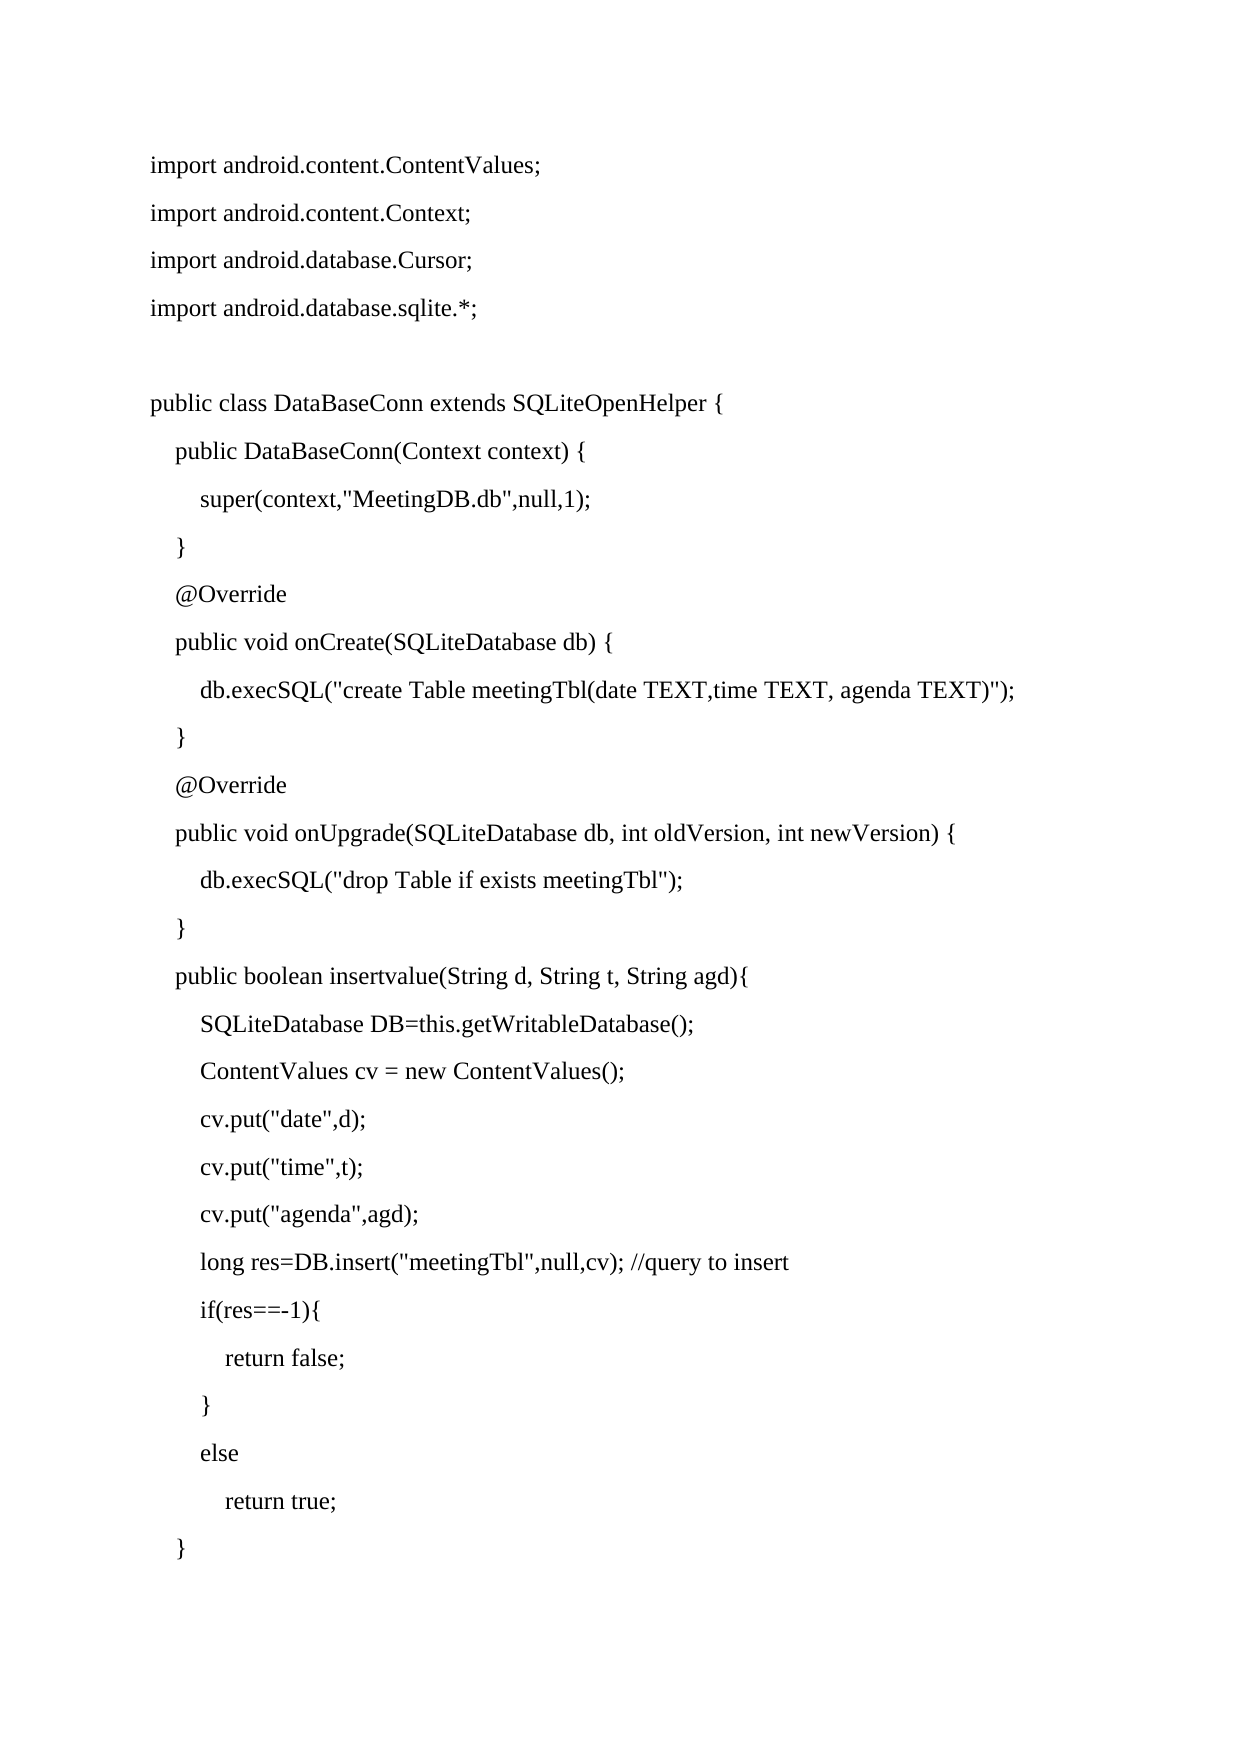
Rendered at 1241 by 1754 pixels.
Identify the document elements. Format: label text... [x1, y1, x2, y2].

text cv.put("time",t); [150, 1152, 1090, 1181]
text cv.put("date",d); [150, 1104, 1090, 1133]
text public void onUpgrade(SQLiteDatabase db, int oldVersion, int newVersion) { [150, 818, 1090, 847]
text return false; [150, 1343, 1090, 1371]
text SQLiteDatabase DB=this.getWritableDatabase(); [150, 1009, 1090, 1037]
text public boolean insertvalue(String d, String t, String agd){ [150, 961, 1090, 990]
text db.execSQL("create Table meetingTbl(date TEXT,time TEXT, agenda TEXT)"); [150, 675, 1090, 703]
text } [150, 722, 1090, 751]
text public DataBaseConn(Context context) { [150, 436, 1090, 465]
text db.execSQL("drop Table if exists meetingTbl"); [150, 866, 1090, 894]
text ContentValues cv = new ContentValues(); [150, 1056, 1090, 1085]
text import android.database.Cursor; [150, 245, 1090, 274]
text public class DataBaseConn extends SQLiteOpenHelper { [150, 388, 1090, 417]
text import android.database.sqlite.*; [150, 293, 1090, 322]
text import android.content.Context; [150, 198, 1090, 226]
text super(context,"MeetingDB.db",null,1); [150, 484, 1090, 513]
text public void onCreate(SQLiteDatabase db) { [150, 627, 1090, 656]
text import android.content.ContentValues; [150, 150, 1090, 179]
text else [150, 1438, 1090, 1467]
text cv.put("agenda",agd); [150, 1199, 1090, 1228]
text return true; [150, 1486, 1090, 1514]
text @Override [150, 579, 1090, 608]
text } [150, 1533, 1090, 1562]
text if(res==-1){ [150, 1295, 1090, 1324]
text } [150, 1390, 1090, 1419]
text } [150, 532, 1090, 560]
text long res=DB.insert("meetingTbl",null,cv); //query to insert [150, 1247, 1090, 1276]
text } [150, 913, 1090, 942]
text @Override [150, 770, 1090, 799]
